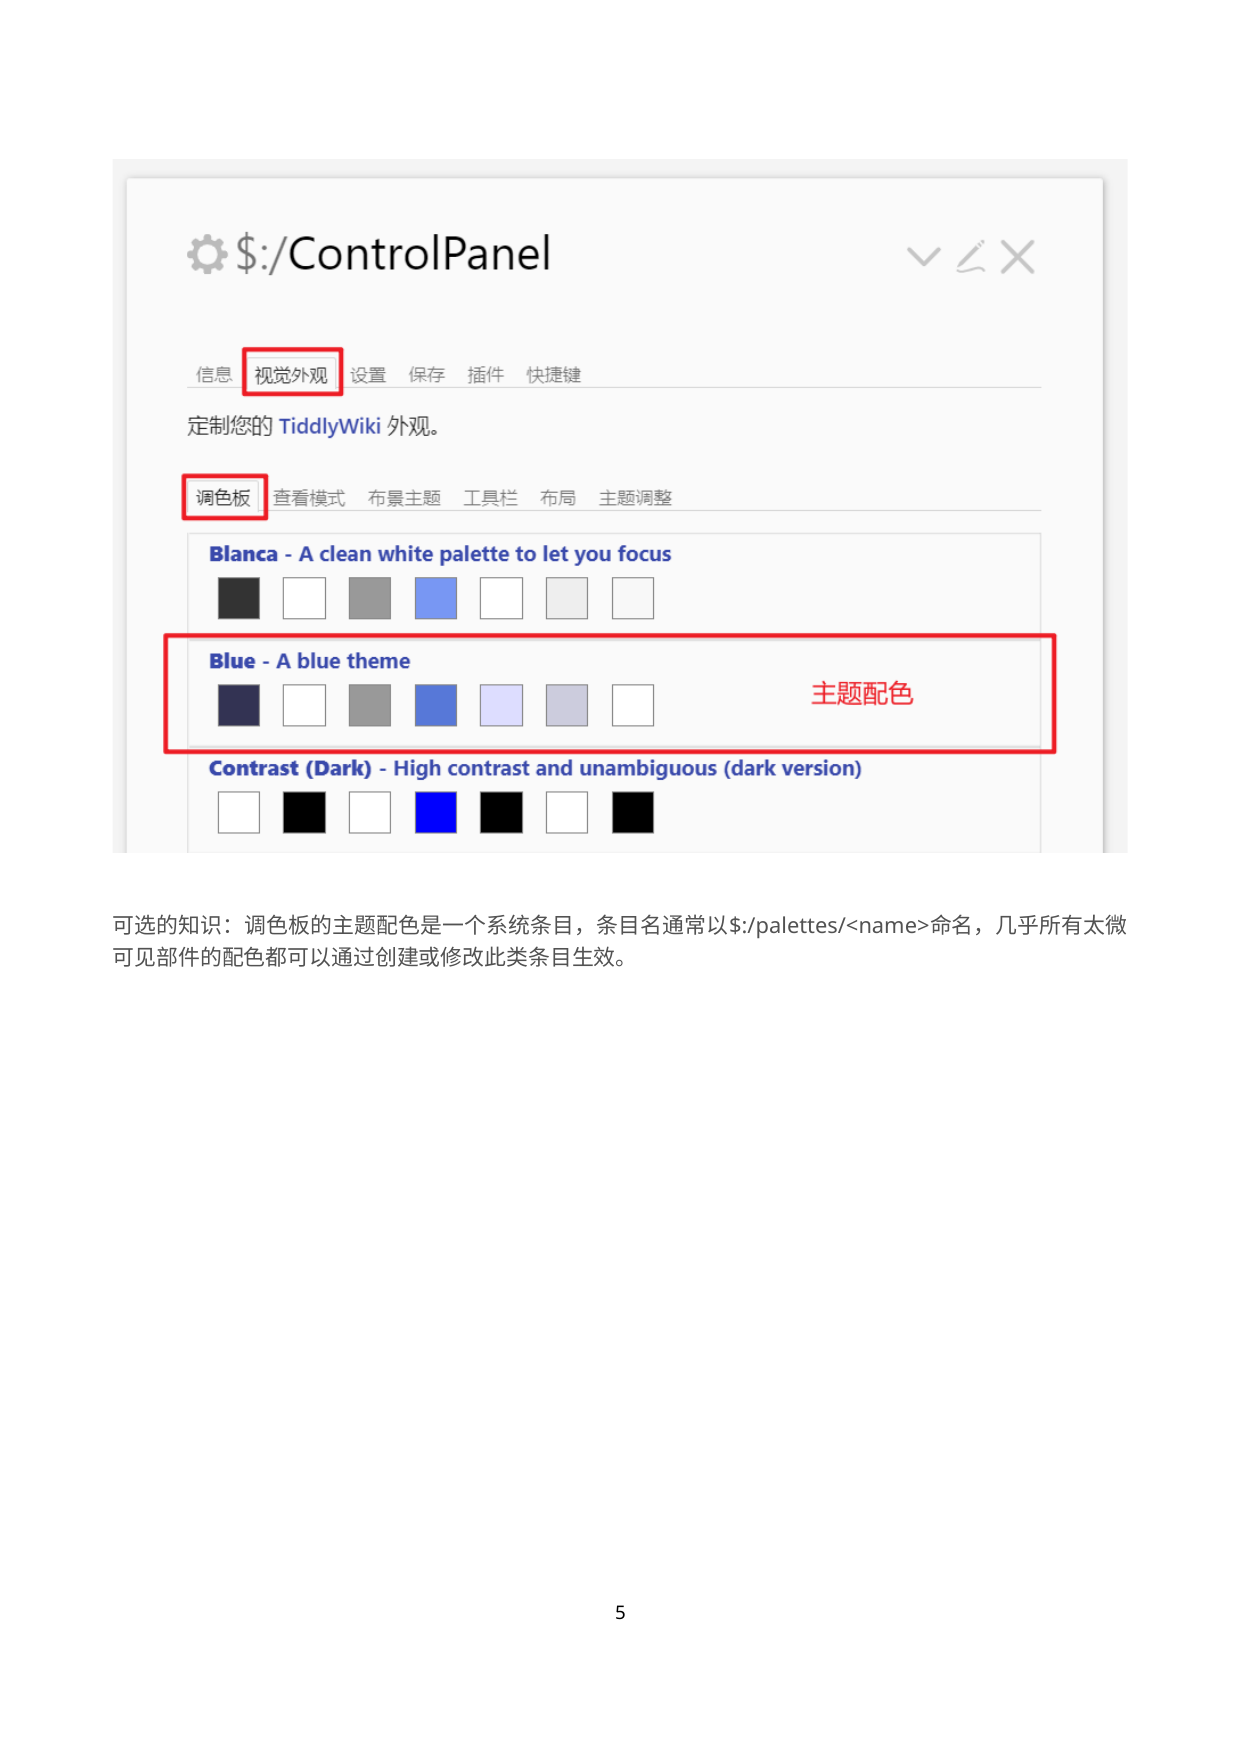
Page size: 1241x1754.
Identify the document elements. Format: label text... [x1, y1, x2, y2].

text 可选的知识：调色板的主题配色是一个系统条目，条目名通常以$:/palettes/<name>命名，几乎所有太微可见部件的配色都可以通过创建或修改此类条目生效。 [112, 907, 1128, 972]
picture [112, 159, 1128, 853]
